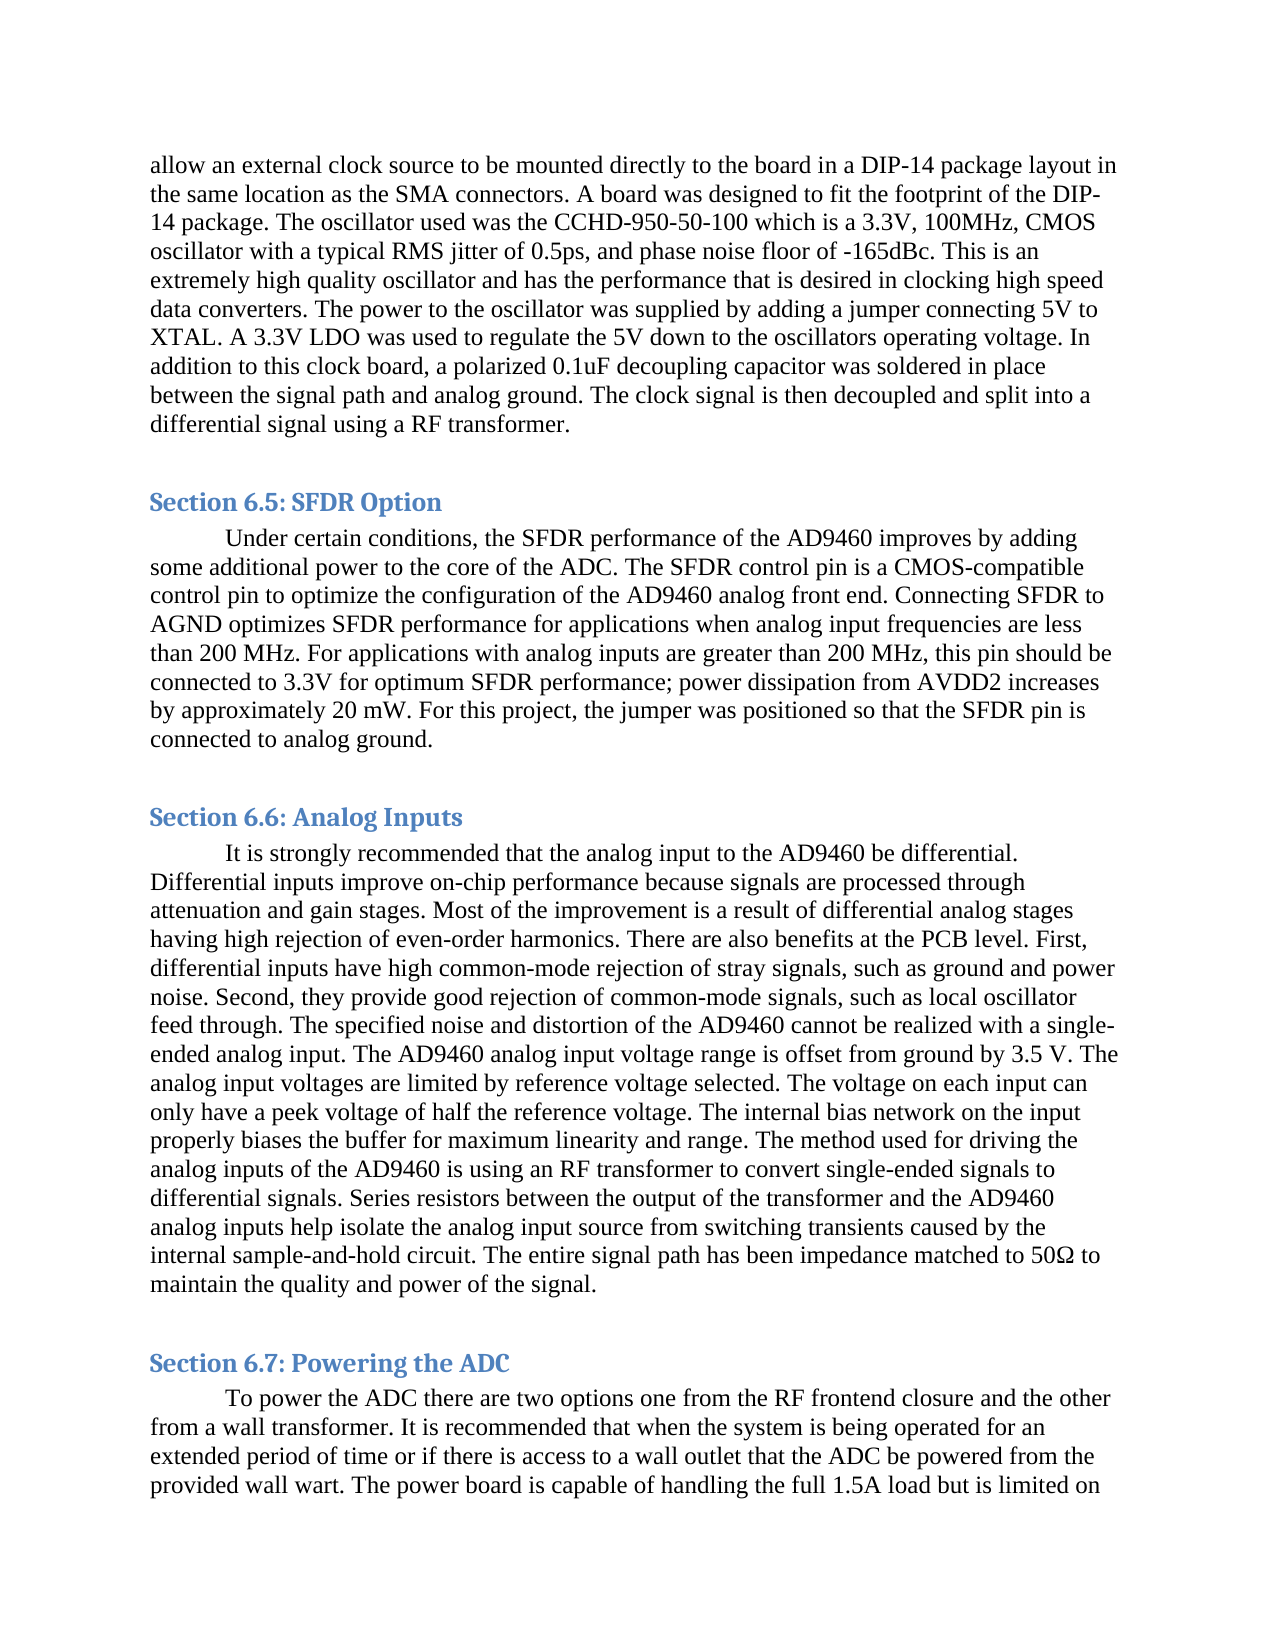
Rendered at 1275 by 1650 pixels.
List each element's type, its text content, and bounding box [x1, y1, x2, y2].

subtitle Section 6.6: Analog Inputs [150, 802, 1125, 833]
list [150, 1383, 1125, 1498]
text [150, 150, 1125, 437]
list It is strongly recommended that the analog input to the AD9460 be differential. Differential inputs improve on-chip performance because signals are processed through attenuation and gain stages. Most of the improvement is a result of differential analog stages having high rejection of even-order harmonics. There are also benefits at the PCB level. First, differential inputs have high common-mode rejection of stray signals, such as ground and power noise. Second, they provide good rejection of common-mode signals, such as local oscillator feed through. The specified noise and distortion of the AD9460 cannot be realized with a single-ended analog input. The AD9460 analog input voltage range is offset from ground by 3.5 V. The analog input voltages are limited by reference voltage selected. The voltage on each input can only have a peek voltage of half the reference voltage. The internal bias network on the input properly biases the buffer for maximum linearity and range. The method used for driving the analog inputs of the AD9460 is using an RF transformer to convert single-ended signals to differential signals. Series resistors between the output of the transformer and the AD9460 analog inputs help isolate the analog input source from switching transients caused by the internal sample-and-hold circuit. The entire signal path has been impedance matched to 50Ω to maintain the quality and power of the signal. [150, 838, 1125, 1298]
subtitle Section 6.5: SFDR Option [150, 487, 1125, 518]
subtitle Section 6.7: Powering the ADC [150, 1348, 1125, 1379]
text Under certain conditions, the SFDR performance of the AD9460 improves by adding some additional power to the core of the ADC. The SFDR control pin is a CMOS-compatible control pin to optimize the configuration of the AD9460 analog front end. Connecting SFDR to AGND optimizes SFDR performance for applications when analog input frequencies are less than 200 MHz. For applications with analog inputs are greater than 200 MHz, this pin should be connected to 3.3V for optimum SFDR performance; power dissipation from AVDD2 increases by approximately 20 mW. For this project, the jumper was positioned so that the SFDR pin is connected to analog ground. [150, 523, 1125, 753]
